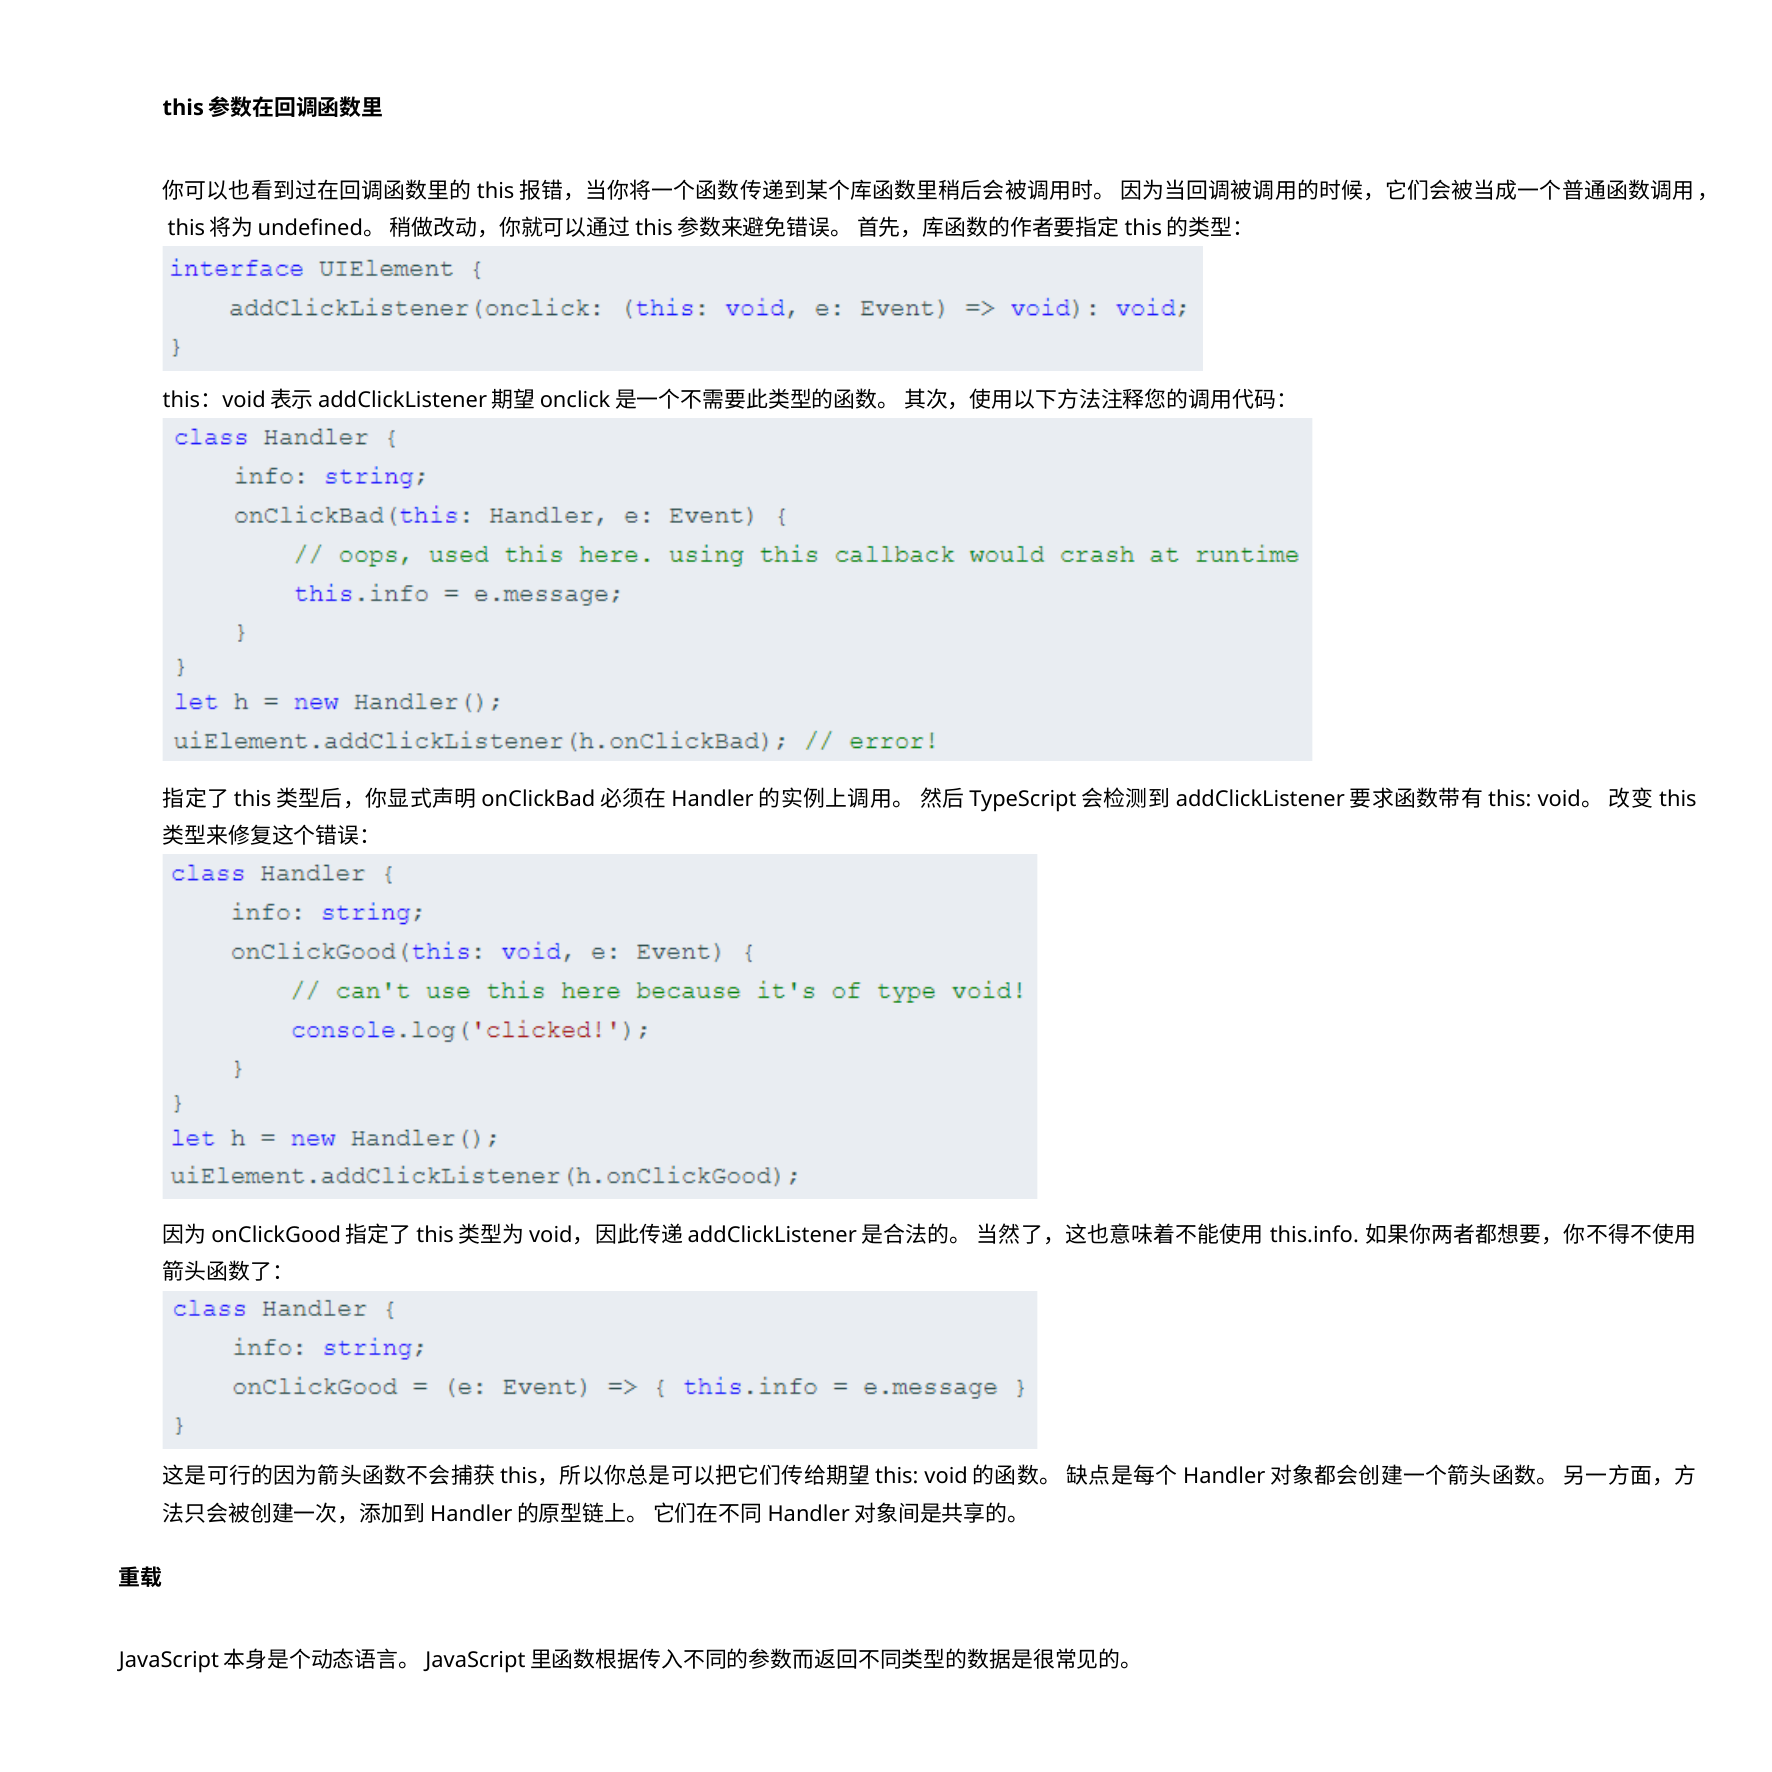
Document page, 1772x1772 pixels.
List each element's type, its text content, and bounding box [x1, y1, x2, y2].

picture [162, 1291, 1038, 1449]
text 因为onClickGood指定了this类型为void，因此传递addClickListener是合法的。 当然了，这也意味着不能使用 this.info. 如果你两者都想要，你不得不使用箭头函数了： [162, 1217, 1697, 1286]
picture [162, 418, 1313, 761]
text this：void表示addClickListener期望onclick是一个不需要此类型的函数。 其次，使用以下方法注释您的调用代码： [162, 381, 1697, 414]
text 这是可行的因为箭头函数不会捕获this，所以你总是可以把它们传给期望this: void的函数。 缺点是每个 Handler对象都会创建一个箭头函数。 另一方面，方法只会被创建一次，添加到 Handler的原型链上。 它们在不同 Handler对象间是共享的。 [162, 1458, 1697, 1528]
text JavaScript本身是个动态语言。 JavaScript里函数根据传入不同的参数而返回不同类型的数据是很常见的。 [75, 1642, 1697, 1675]
text 指定了this类型后，你显式声明onClickBad必须在Handler的实例上调用。 然后TypeScript会检测到 addClickListener要求函数带有this: void。 改变 this类型来修复这个错误： [162, 780, 1697, 850]
subtitle 重载 [75, 1559, 1697, 1592]
text 你可以也看到过在回调函数里的this报错，当你将一个函数传递到某个库函数里稍后会被调用时。 因为当回调被调用的时候，它们会被当成一个普通函数调用， this将为undefined。 稍做改动，你就可以通过 this参数来避免错误。 首先，库函数的作者要指定 this的类型： [162, 172, 1697, 242]
picture [162, 854, 1038, 1199]
subtitle this参数在回调函数里 [119, 90, 1697, 122]
picture [162, 246, 1203, 371]
